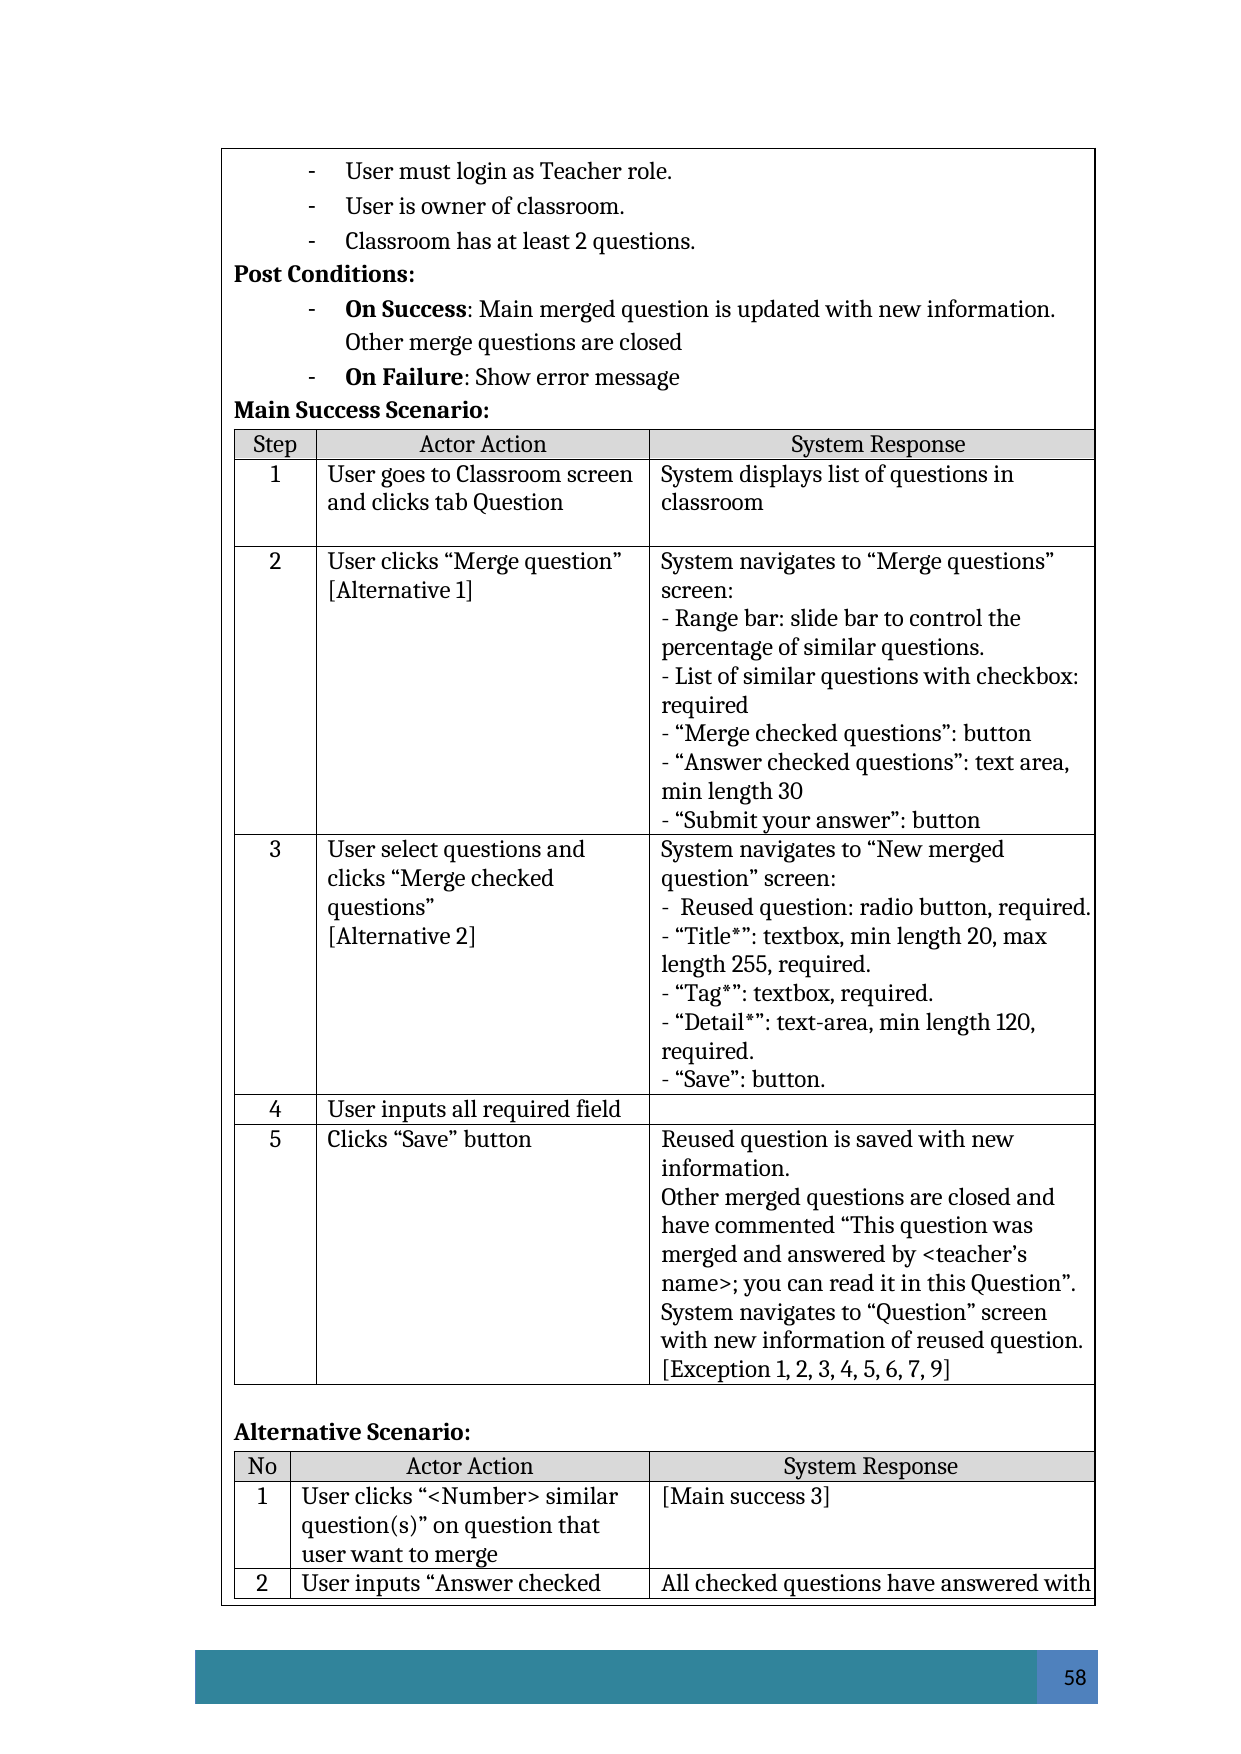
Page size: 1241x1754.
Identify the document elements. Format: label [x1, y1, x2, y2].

table_cell [222, 149, 1094, 1605]
